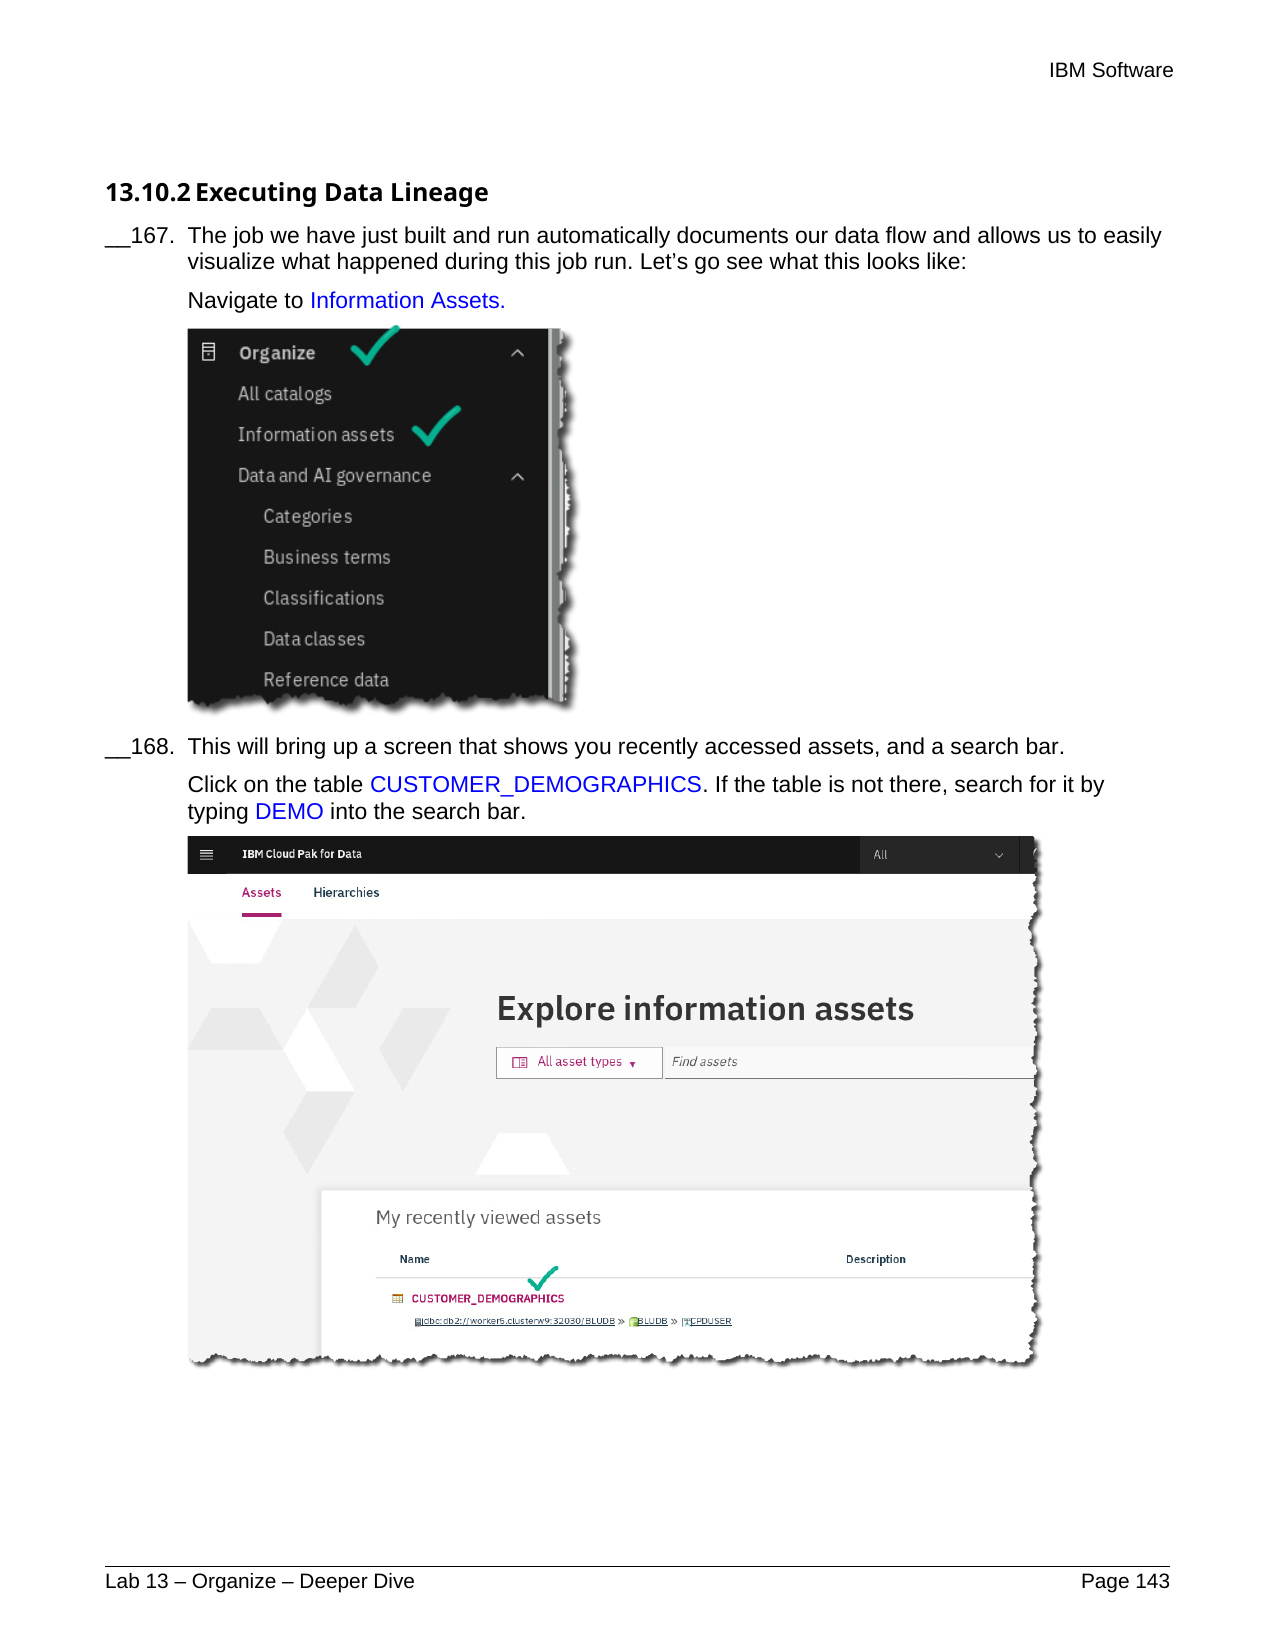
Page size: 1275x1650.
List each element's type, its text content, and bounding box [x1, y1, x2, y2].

list Click on the table CUSTOMER_DEMOGRAPHICS. If the table is not there, search for it by typing DEMO into the search bar. [187, 771, 1170, 824]
list The job we have just built and run automatically documents our data flow and allows us to easily visualize what happened during this job run. Let’s go see what this looks like: [105, 222, 1170, 274]
subtitle Executing Data Lineage [105, 175, 1170, 209]
picture [187, 836, 1045, 1370]
list Navigate to Information Assets. [187, 287, 1170, 313]
picture [187, 325, 584, 721]
list This will bring up a screen that shows you recently accessed assets, and a search bar. [105, 733, 1170, 759]
